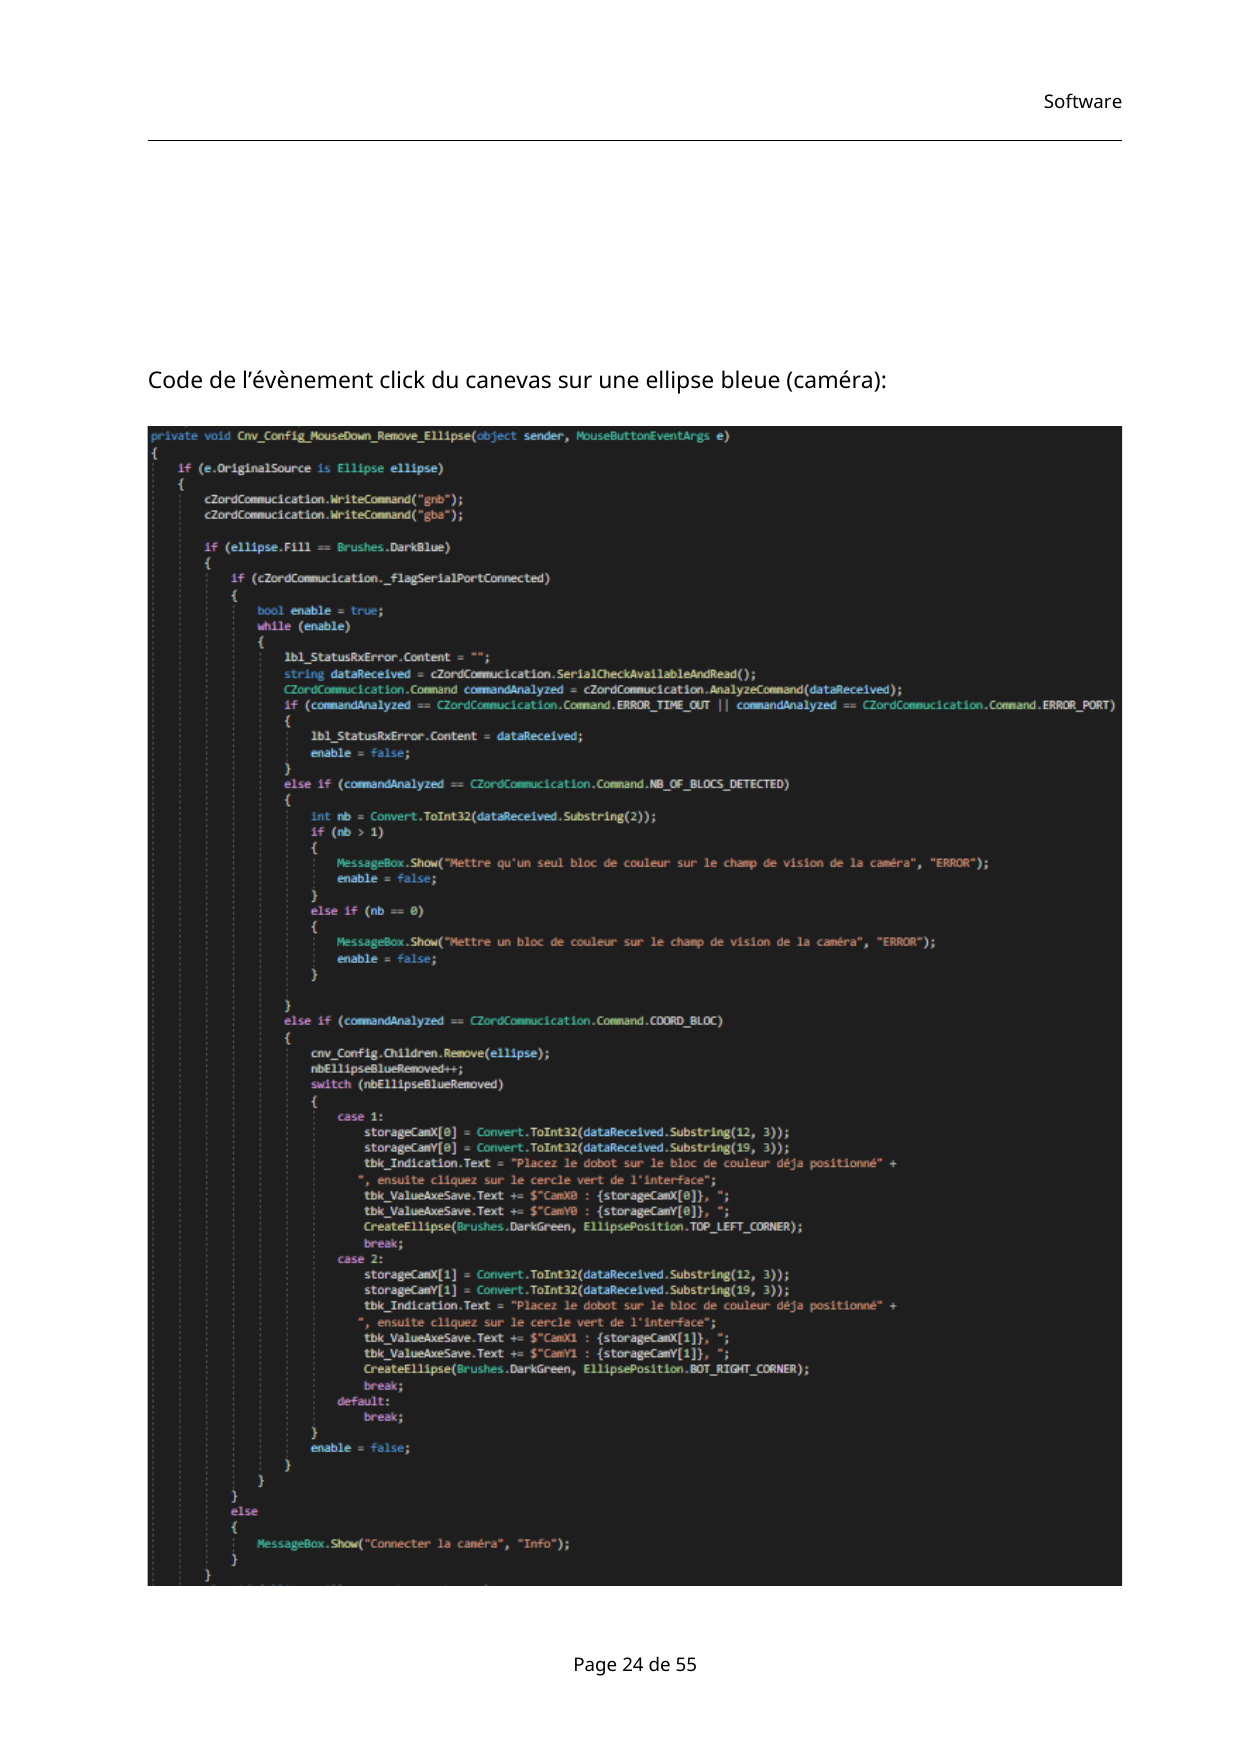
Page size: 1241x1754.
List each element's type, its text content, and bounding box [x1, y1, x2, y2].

picture [147, 426, 1123, 1586]
text Code de l’évènement click du canevas sur une ellipse bleue (caméra): [148, 364, 1122, 395]
